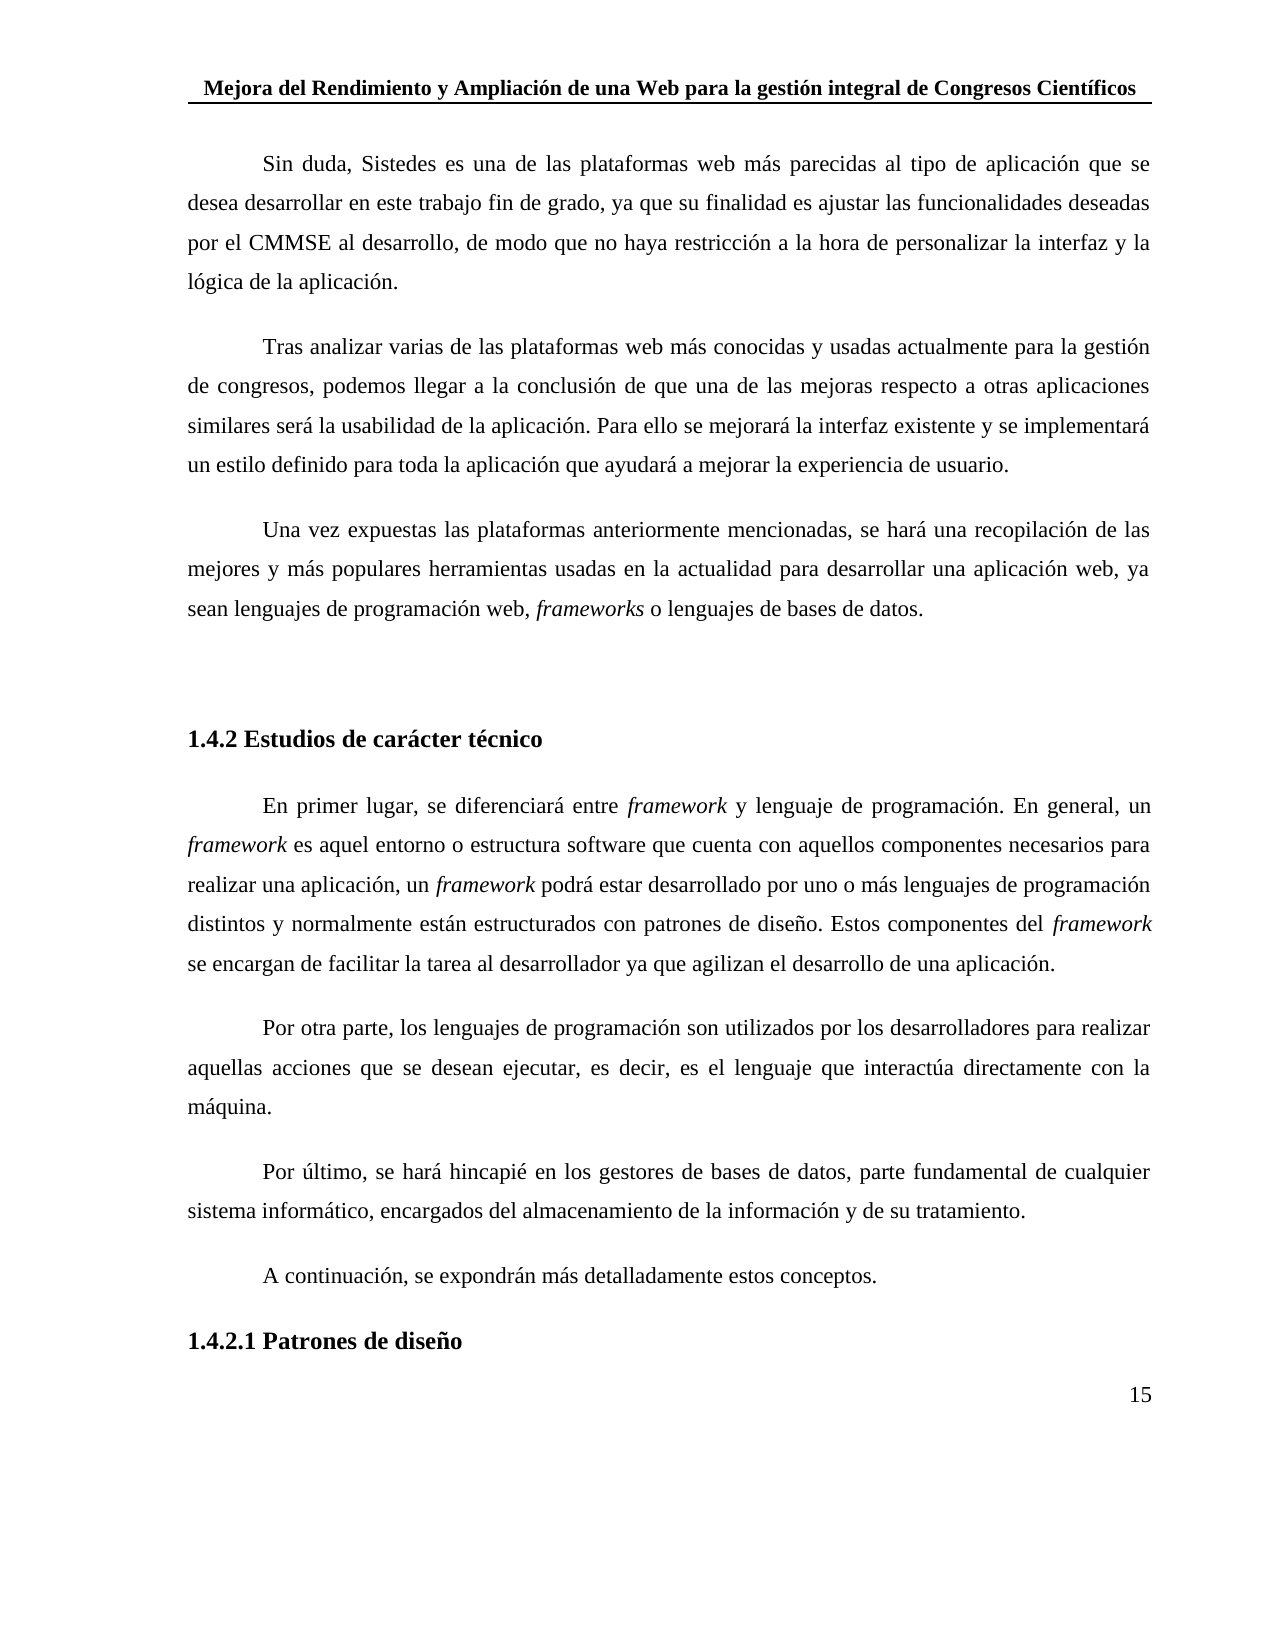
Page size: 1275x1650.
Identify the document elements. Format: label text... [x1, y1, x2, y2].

text Por último, se hará hincapié en los gestores de bases de datos, parte fundamental de cualquier sistema informático, encargados del almacenamiento de la información y de su tratamiento. [187, 1158, 1152, 1223]
text Por otra parte, los lenguajes de programación son utilizados por los desarrolladores para realizar aquellas acciones que se desean ejecutar, es decir, es el lenguaje que interactúa directamente con la máquina. [187, 1014, 1152, 1119]
subtitle 1.4.2 Estudios de carácter técnico [187, 724, 1152, 752]
text A continuación, se expondrán más detalladamente estos conceptos. [187, 1262, 1152, 1288]
subtitle 1.4.2.1 Patrones de diseño [187, 1326, 1152, 1355]
text En primer lugar, se diferenciará entre framework y lenguaje de programación. En general, un framework es aquel entorno o estructura software que cuenta con aquellos componentes necesarios para realizar una aplicación, un framework podrá estar desarrollado por uno o más lenguajes de programación distintos y normalmente están estructurados con patrones de diseño. Estos componentes del framework se encargan de facilitar la tarea al desarrollador ya que agilizan el desarrollo de una aplicación. [187, 792, 1152, 976]
text Tras analizar varias de las plataformas web más conocidas y usadas actualmente para la gestión de congresos, podemos llegar a la conclusión de que una de las mejoras respecto a otras aplicaciones similares será la usabilidad de la aplicación. Para ello se mejorará la interfaz existente y se implementará un estilo definido para toda la aplicación que ayudará a mejorar la experiencia de usuario. [187, 333, 1152, 478]
text Una vez expuestas las plataformas anteriormente mencionadas, se hará una recopilación de las mejores y más populares herramientas usadas en la actualidad para desarrollar una aplicación web, ya sean lenguajes de programación web, frameworks o lenguajes de bases de datos. [187, 516, 1152, 621]
text Sin duda, Sistedes es una de las plataformas web más parecidas al tipo de aplicación que se desea desarrollar en este trabajo fin de grado, ya que su finalidad es ajustar las funcionalidades deseadas por el CMMSE al desarrollo, de modo que no haya restricción a la hora de personalizar la interfaz y la lógica de la aplicación. [187, 150, 1152, 295]
